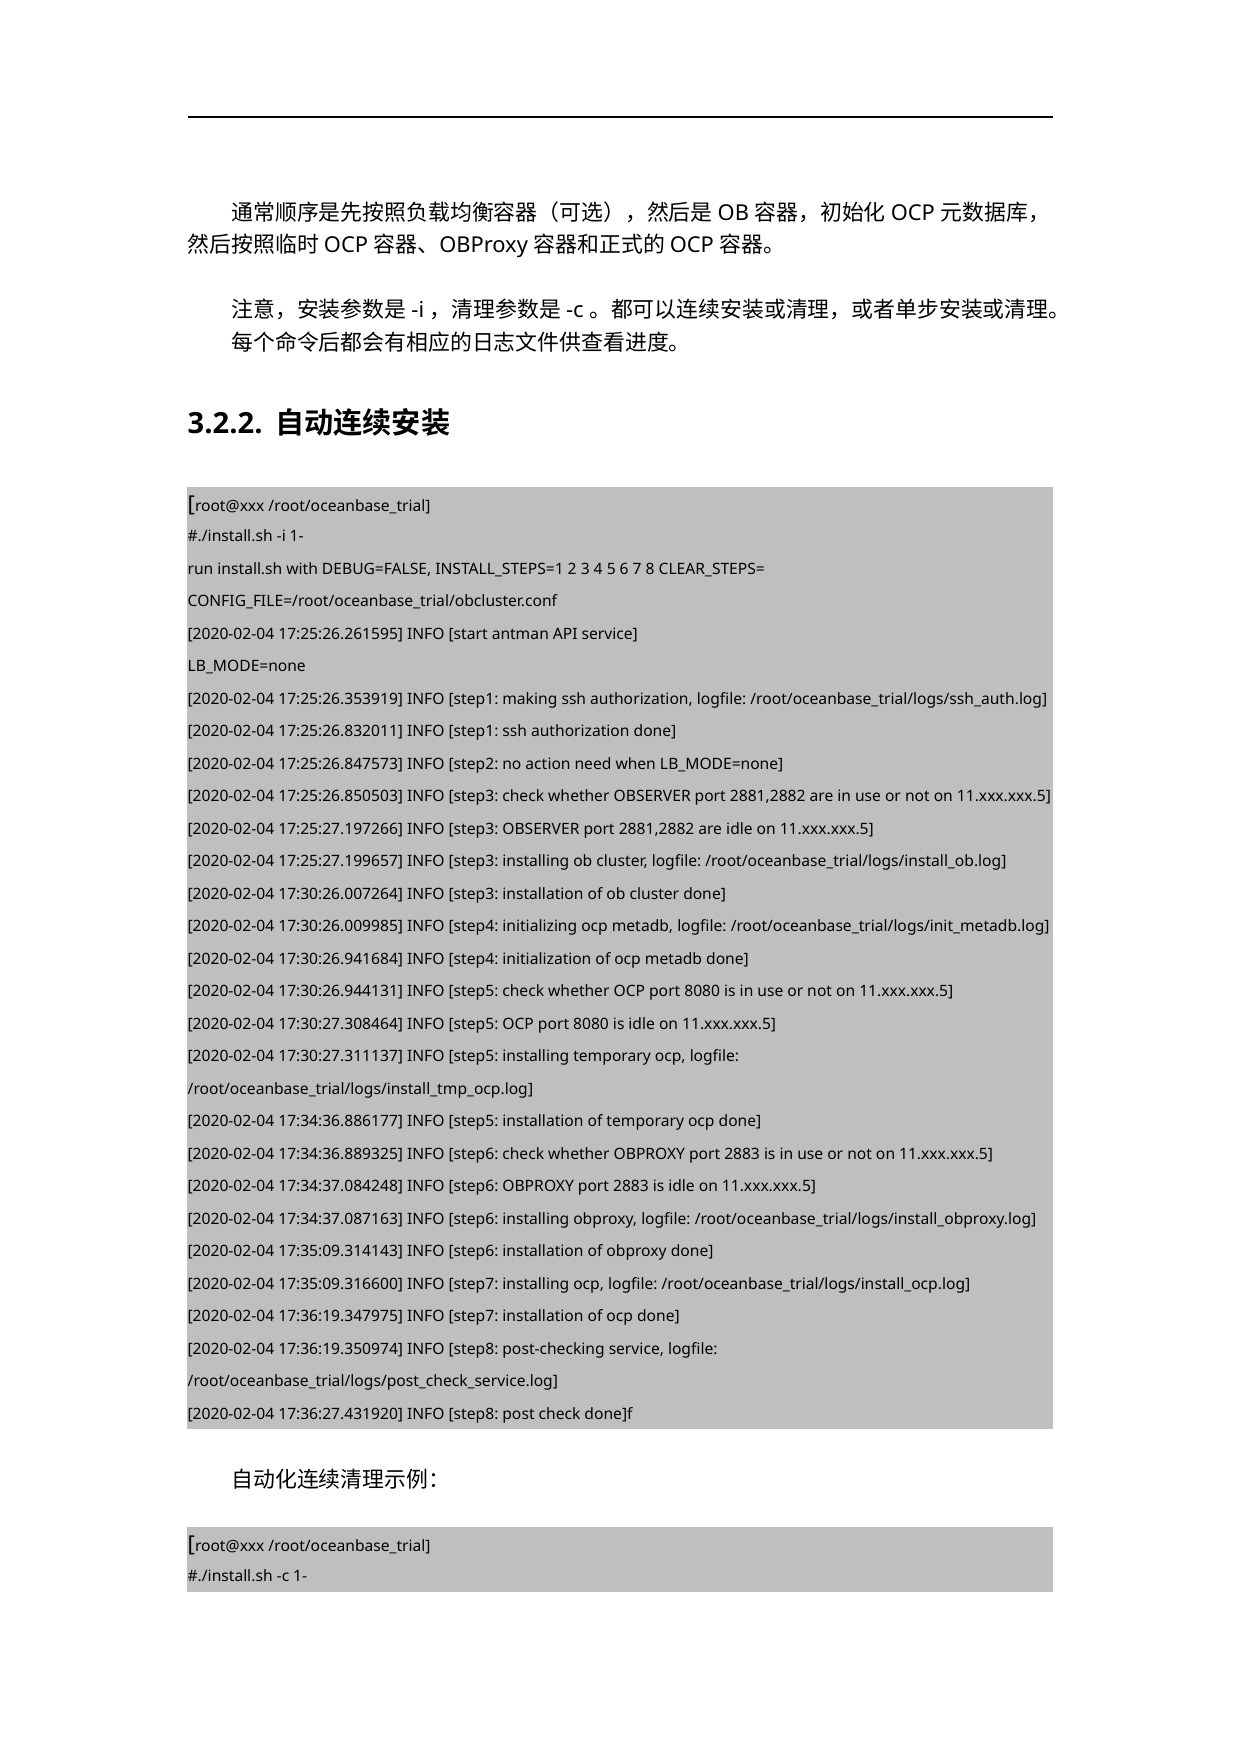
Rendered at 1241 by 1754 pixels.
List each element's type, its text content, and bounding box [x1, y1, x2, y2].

text 注意，安装参数是 -i ，清理参数是 -c 。都可以连续安装或清理，或者单步安装或清理。 [187, 292, 1053, 324]
subtitle 自动连续安装 [187, 389, 1053, 454]
text 自动化连续清理示例： [187, 1462, 1053, 1494]
text 通常顺序是先按照负载均衡容器（可选），然后是 OB 容器，初始化 OCP 元数据库，然后按照临时 OCP 容器、OBProxy 容器和正式的 OCP 容器。 [187, 194, 1053, 259]
text [root@xxx /root/oceanbase_trial] #./install.sh -i 1- run install.sh with DEBUG=FALSE, INSTALL_STEPS=1 2 3 4 5 6 7 8 CLEAR_STEPS= CONFIG_FILE=/root/oceanbase_trial/obcluster.conf [2020-02-04 17:25:26.261595] INFO [start antman API service] LB_MODE=none [2020-02-04 17:25:26.353919] INFO [step1: making ssh authorization, logfile: /root/oceanbase_trial/logs/ssh_auth.log] [2020-02-04 17:25:26.832011] INFO [step1: ssh authorization done] [2020-02-04 17:25:26.847573] INFO [step2: no action need when LB_MODE=none] [2020-02-04 17:25:26.850503] INFO [step3: check whether OBSERVER port 2881,2882 are in use or not on 11.xxx.xxx.5] [2020-02-04 17:25:27.197266] INFO [step3: OBSERVER port 2881,2882 are idle on 11.xxx.xxx.5] [2020-02-04 17:25:27.199657] INFO [step3: installing ob cluster, logfile: /root/oceanbase_trial/logs/install_ob.log] [2020-02-04 17:30:26.007264] INFO [step3: installation of ob cluster done] [2020-02-04 17:30:26.009985] INFO [step4: initializing ocp metadb, logfile: /root/oceanbase_trial/logs/init_metadb.log] [2020-02-04 17:30:26.941684] INFO [step4: initialization of ocp metadb done] [2020-02-04 17:30:26.944131] INFO [step5: check whether OCP port 8080 is in use or not on 11.xxx.xxx.5] [2020-02-04 17:30:27.308464] INFO [step5: OCP port 8080 is idle on 11.xxx.xxx.5] [2020-02-04 17:30:27.311137] INFO [step5: installing temporary ocp, logfile: /root/oceanbase_trial/logs/install_tmp_ocp.log] [2020-02-04 17:34:36.886177] INFO [step5: installation of temporary ocp done] [2020-02-04 17:34:36.889325] INFO [step6: check whether OBPROXY port 2883 is in use or not on 11.xxx.xxx.5] [2020-02-04 17:34:37.084248] INFO [step6: OBPROXY port 2883 is idle on 11.xxx.xxx.5] [2020-02-04 17:34:37.087163] INFO [step6: installing obproxy, logfile: /root/oceanbase_trial/logs/install_obproxy.log] [2020-02-04 17:35:09.314143] INFO [step6: installation of obproxy done] [2020-02-04 17:35:09.316600] INFO [step7: installing ocp, logfile: /root/oceanbase_trial/logs/install_ocp.log] [2020-02-04 17:36:19.347975] INFO [step7: installation of ocp done] [2020-02-04 17:36:19.350974] INFO [step8: post-checking service, logfile: /root/oceanbase_trial/logs/post_check_service.log] [2020-02-04 17:36:27.431920] INFO [step8: post check done]f [187, 487, 1053, 1429]
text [187, 1527, 1053, 1592]
text 每个命令后都会有相应的日志文件供查看进度。 [187, 324, 1053, 357]
